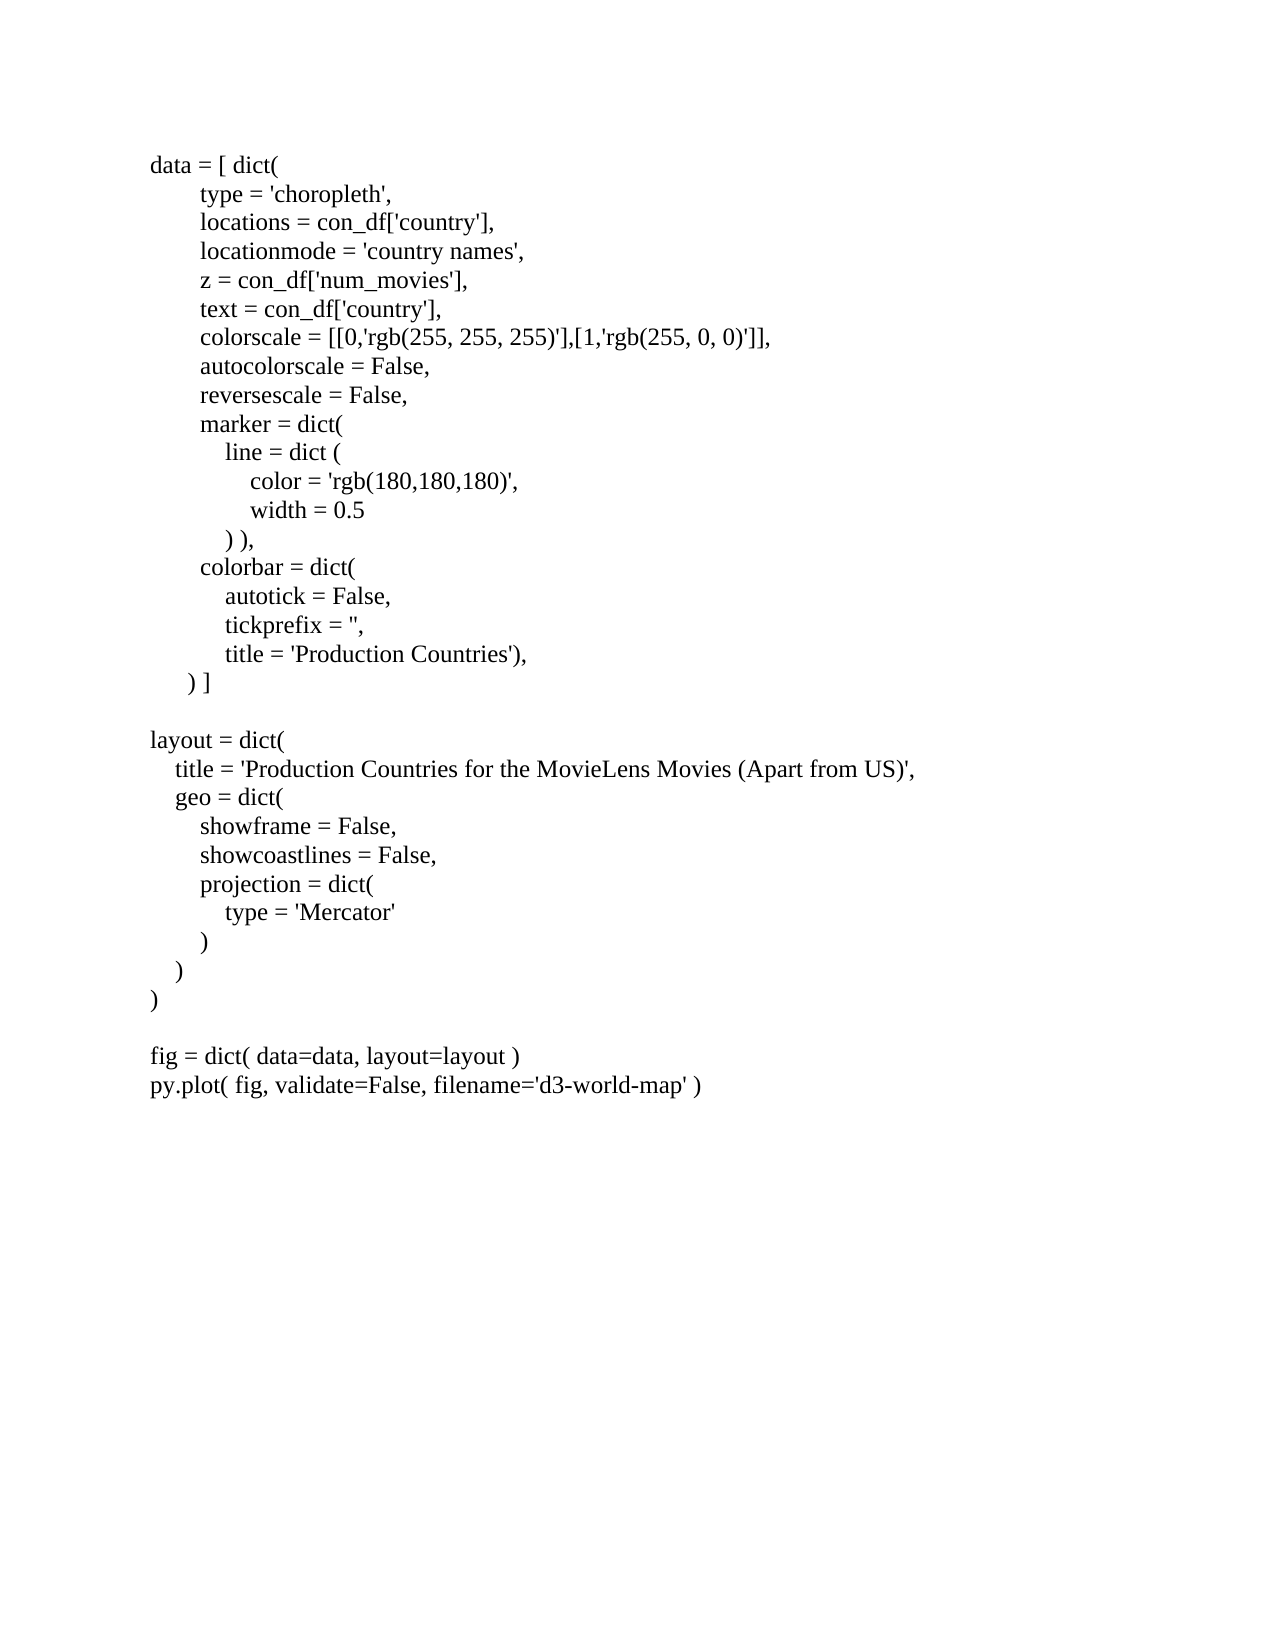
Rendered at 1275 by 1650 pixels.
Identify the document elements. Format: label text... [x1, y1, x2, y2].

text showcoastlines = False, [150, 840, 1125, 869]
text tickprefix = '', [150, 610, 1125, 639]
text ) [150, 955, 1125, 984]
text ) [150, 926, 1125, 955]
text marker = dict( [150, 409, 1125, 437]
text locations = con_df['country'], [150, 207, 1125, 236]
text width = 0.5 [150, 495, 1125, 524]
text showframe = False, [150, 811, 1125, 840]
text py.plot( fig, validate=False, filename='d3-world-map' ) [150, 1070, 1125, 1099]
text text = con_df['country'], [150, 294, 1125, 322]
text reversescale = False, [150, 380, 1125, 409]
text locationmode = 'country names', [150, 236, 1125, 265]
text ) ), [150, 524, 1125, 552]
text title = 'Production Countries'), [150, 639, 1125, 667]
text data = [ dict( [150, 150, 1125, 179]
text colorscale = [[0,'rgb(255, 255, 255)'],[1,'rgb(255, 0, 0)']], [150, 322, 1125, 351]
text color = 'rgb(180,180,180)', [150, 466, 1125, 495]
text layout = dict( [150, 725, 1125, 754]
text type = 'choropleth', [150, 179, 1125, 207]
text fig = dict( data=data, layout=layout ) [150, 1041, 1125, 1070]
text projection = dict( [150, 869, 1125, 897]
text autocolorscale = False, [150, 351, 1125, 380]
text colorbar = dict( [150, 552, 1125, 581]
text title = 'Production Countries for the MovieLens Movies (Apart from US)', [150, 754, 1125, 782]
text ) [150, 984, 1125, 1012]
text ) ] [150, 667, 1125, 696]
text line = dict ( [150, 437, 1125, 466]
text z = con_df['num_movies'], [150, 265, 1125, 294]
text type = 'Mercator' [150, 897, 1125, 926]
text geo = dict( [150, 782, 1125, 811]
text autotick = False, [150, 581, 1125, 610]
